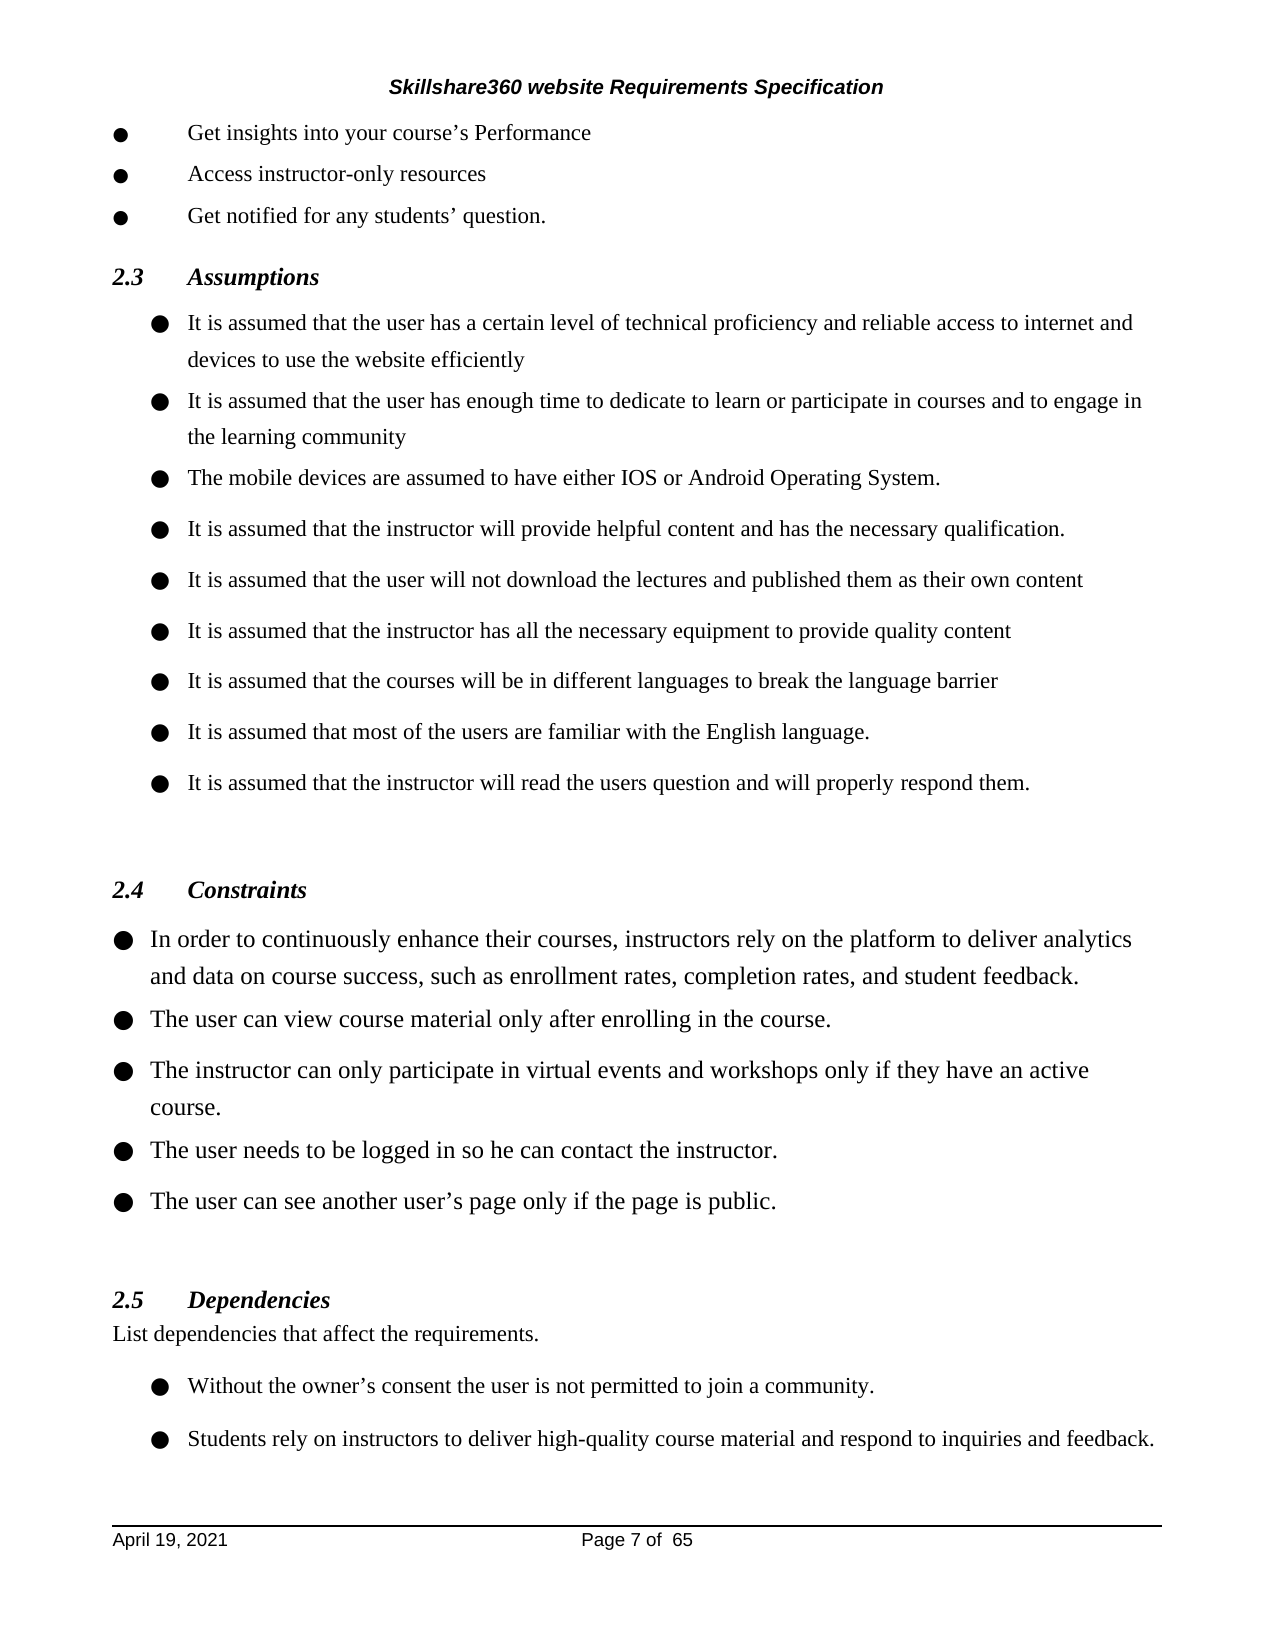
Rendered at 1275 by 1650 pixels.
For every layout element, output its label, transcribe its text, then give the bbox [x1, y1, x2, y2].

list It is assumed that the user has enough time to dedicate to learn or participate in courses and to engage in the learning community [150, 374, 1162, 450]
list It is assumed that the instructor has all the necessary equipment to provide quality content [150, 604, 1162, 651]
list Get insights into your course’s Performance [112, 112, 1162, 151]
list It is assumed that the courses will be in different languages to break the language barrier [150, 655, 1162, 702]
list Students rely on instructors to deliver high-quality course material and respond to inquiries and feedback. [150, 1412, 1162, 1459]
list It is assumed that most of the users are familiar with the English language. [150, 706, 1162, 752]
list It is assumed that the instructor will provide helpful content and has the necessary qualification. [150, 503, 1162, 549]
list The user needs to be logged in so he can contact the instructor. [112, 1121, 1162, 1172]
list It is assumed that the user will not download the lectures and published them as their own content [150, 553, 1162, 600]
list The mobile devices are assumed to have either IOS or Android Operating System. [150, 452, 1162, 499]
list The user can see another user’s page only if the page is public. [112, 1172, 1162, 1224]
list Get notified for any students’ question. [112, 195, 1162, 234]
list It is assumed that the user has a certain level of technical proficiency and reliable access to internet and devices to use the website efficiently [150, 297, 1162, 372]
list The instructor can only participate in virtual events and workshops only if they have an active course. [112, 1041, 1162, 1121]
list Without the owner’s consent the user is not permitted to join a community. [150, 1359, 1162, 1406]
subtitle Constraints [112, 875, 1162, 904]
list In order to continuously enhance their courses, instructors rely on the platform to deliver analytics and data on course success, such as enrollment rates, completion rates, and student feedback. [112, 910, 1162, 990]
list It is assumed that the instructor will read the users question and will properly respond them. [150, 756, 1162, 803]
list The user can view course material only after enrolling in the course. [112, 990, 1162, 1041]
subtitle Dependencies [112, 1285, 1162, 1314]
subtitle Assumptions [112, 262, 1162, 291]
list Access instructor-only resources [112, 154, 1162, 192]
text List dependencies that affect the requirements. [112, 1320, 1162, 1347]
